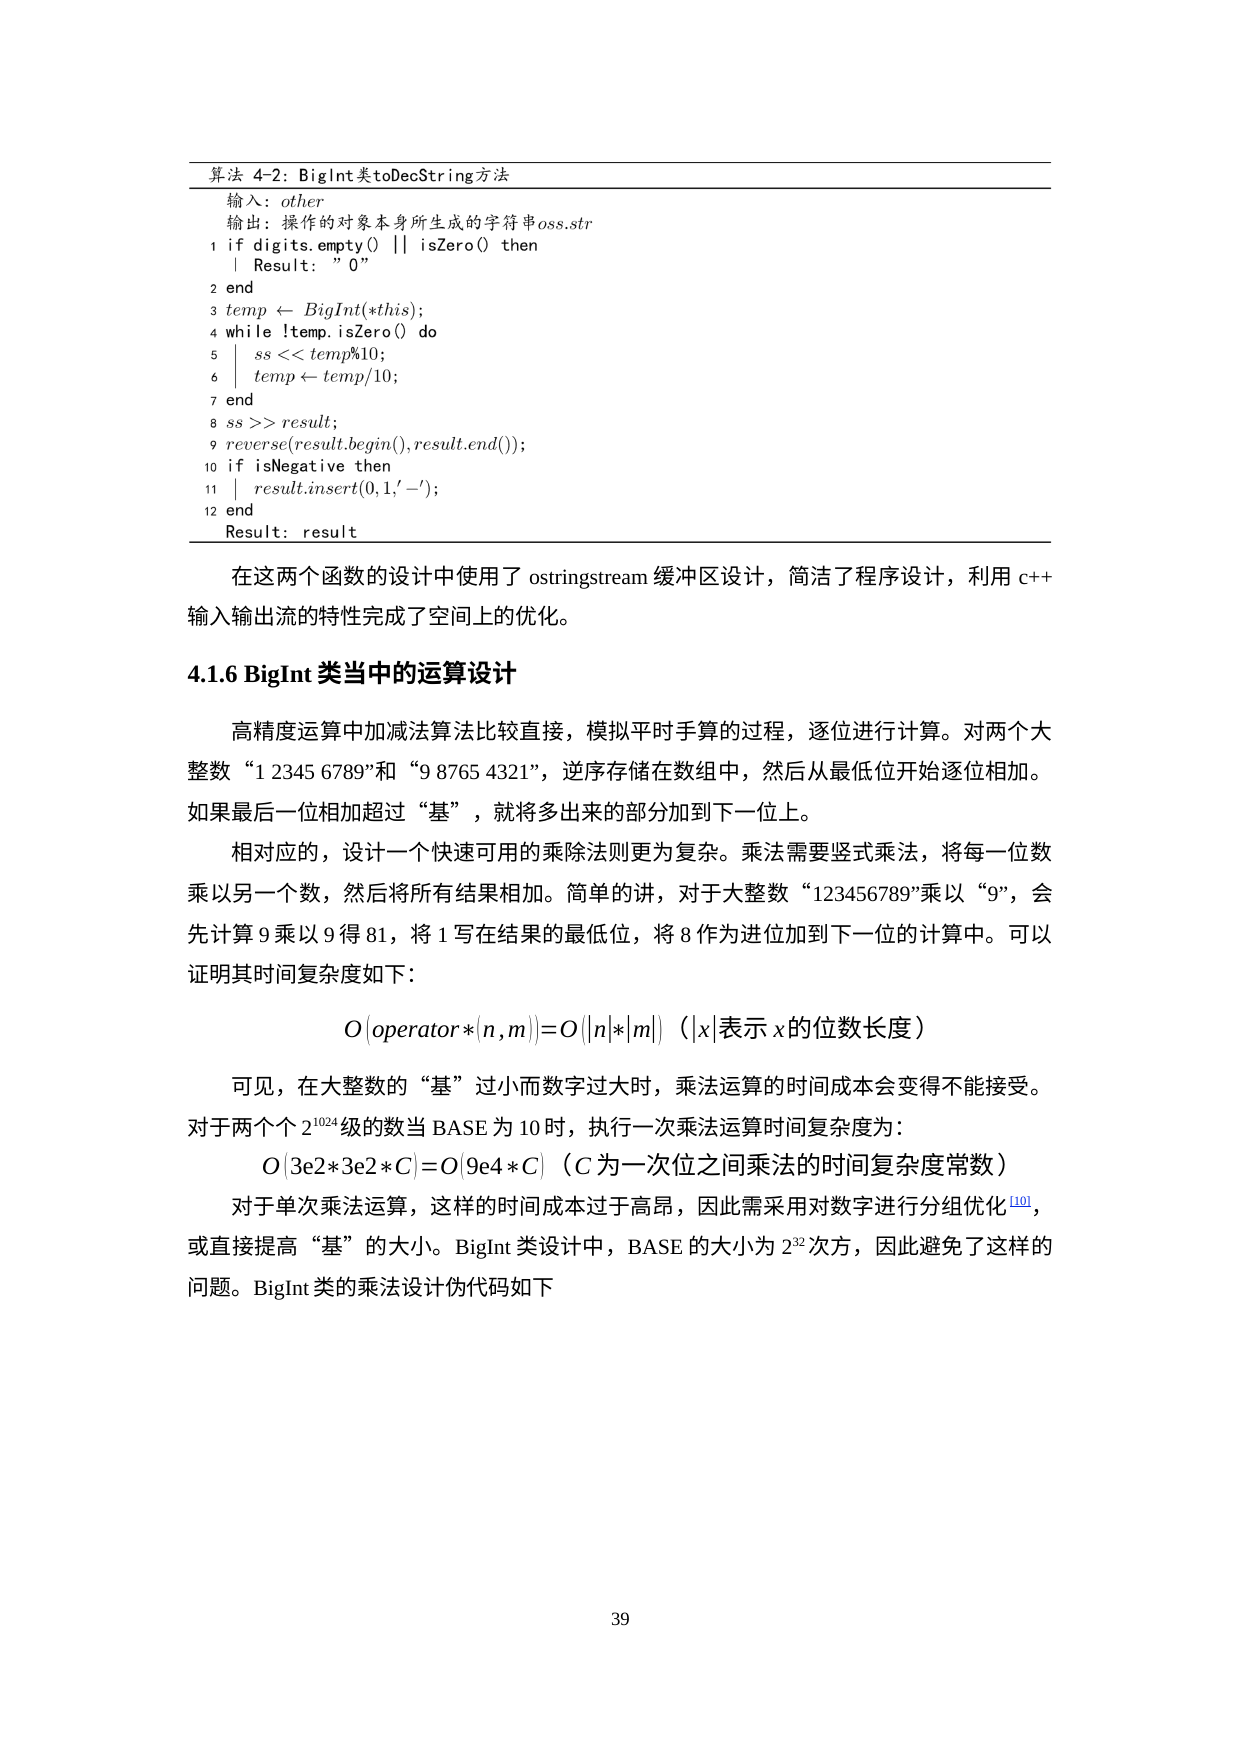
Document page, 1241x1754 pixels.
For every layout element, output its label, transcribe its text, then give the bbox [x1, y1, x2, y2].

picture [187, 162, 1053, 543]
subtitle 4.1.6 BigInt类当中的运算设计 [187, 639, 1053, 704]
text 可见，在大整数的“基”过小而数字过大时，乘法运算的时间成本会变得不能接受。对于两个个21024级的数当BASE为10时，执行一次乘法运算时间复杂度为： [187, 1068, 1053, 1142]
text 相对应的，设计一个快速可用的乘除法则更为复杂。乘法需要竖式乘法，将每一位数乘以另一个数，然后将所有结果相加。简单的讲，对于大整数“123456789”乘以“9”，会先计算9乘以9得81，将1写在结果的最低位，将8作为进位加到下一位的计算中。可以证明其时间复杂度如下： [187, 835, 1053, 989]
text 在这两个函数的设计中使用了ostringstream缓冲区设计，简洁了程序设计，利用c++输入输出流的特性完成了空间上的优化。 [187, 558, 1053, 631]
text 对于单次乘法运算，这样的时间成本过于高昂，因此需采用对数字进行分组优化[10]，或直接提高“基”的大小。BigInt类设计中，BASE的大小为232次方，因此避免了这样的问题。BigInt类的乘法设计伪代码如下 [187, 1188, 1053, 1302]
text 高精度运算中加减法算法比较直接，模拟平时手算的过程，逐位进行计算。对两个大整数“1 2345 6789”和“9 8765 4321”，逆序存储在数组中，然后从最低位开始逐位相加。如果最后一位相加超过“基”，就将多出来的部分加到下一位上。 [187, 713, 1053, 827]
